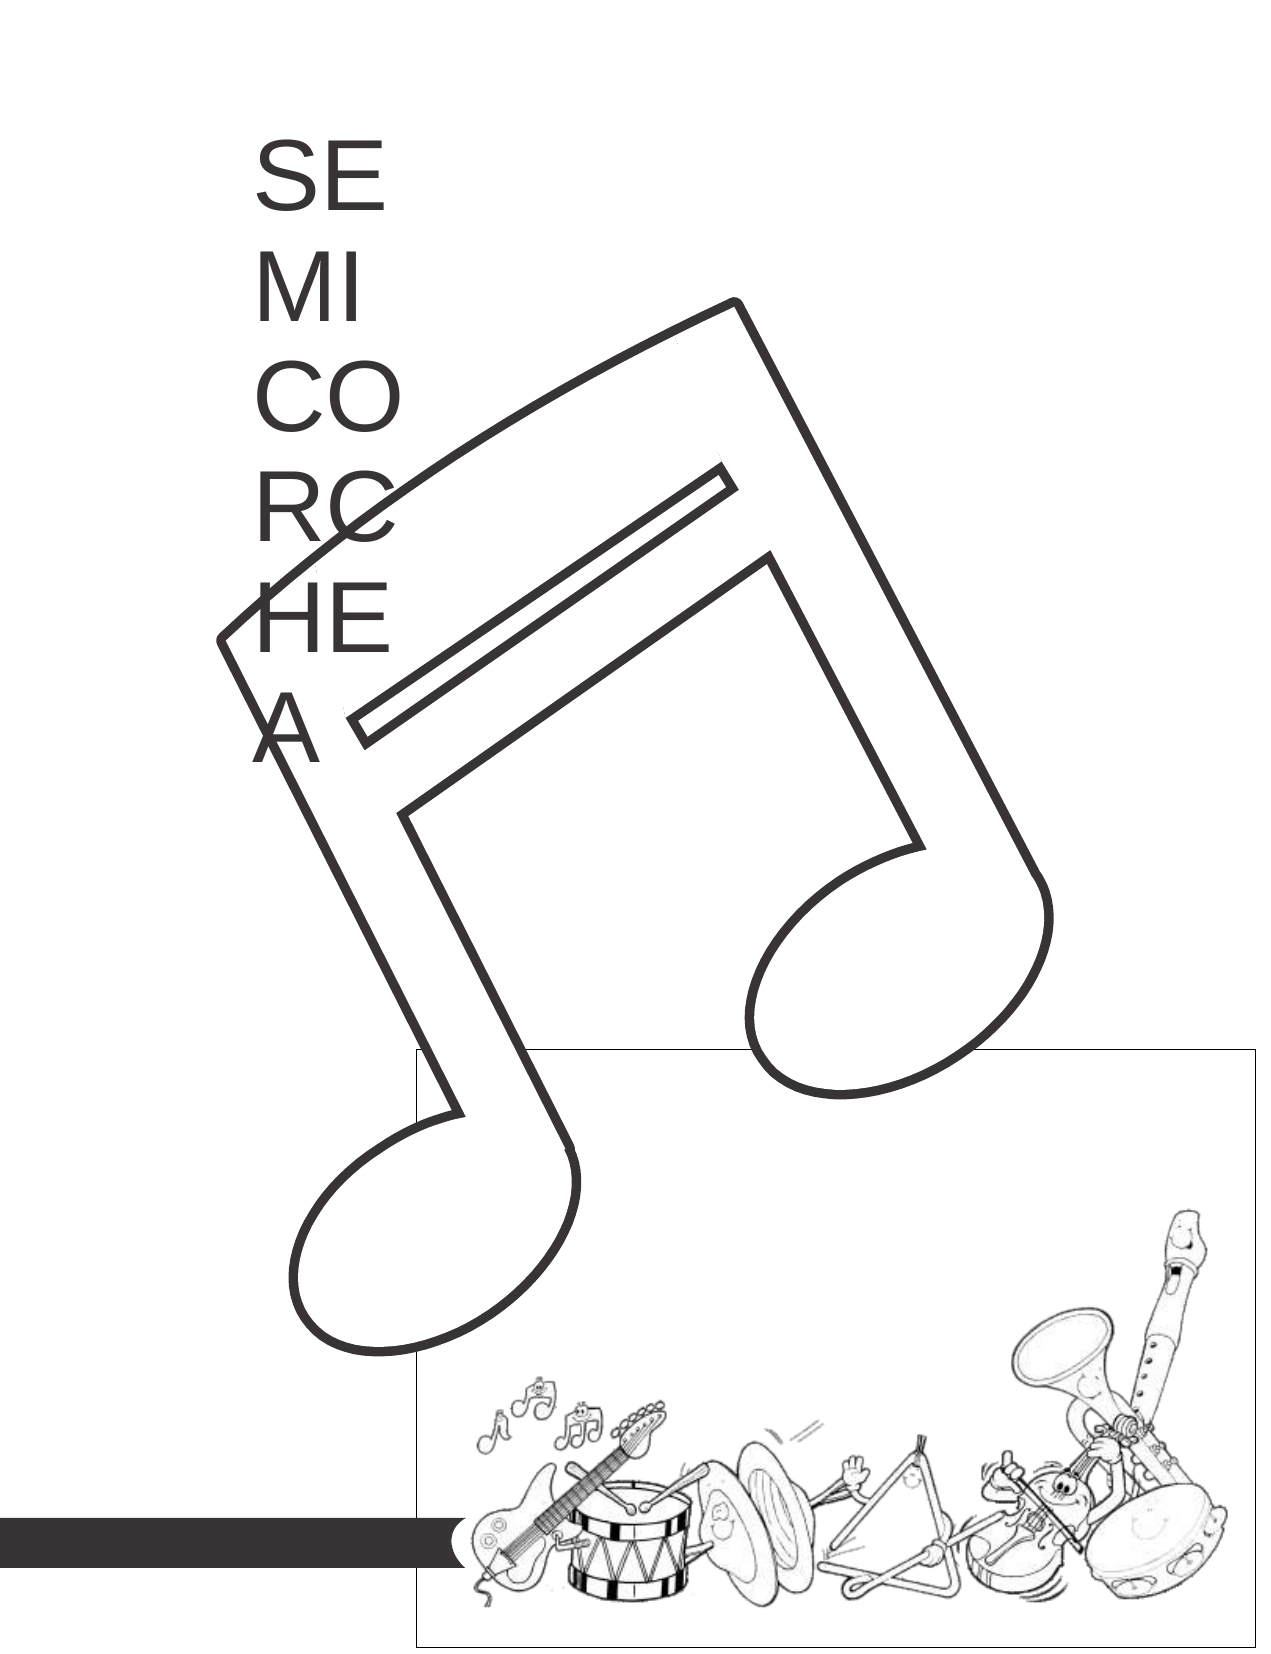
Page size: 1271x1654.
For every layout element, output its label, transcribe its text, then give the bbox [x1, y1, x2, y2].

text SEMICORCHEA [252, 119, 411, 781]
picture [417, 1050, 1255, 1647]
picture [417, 1050, 451, 1121]
